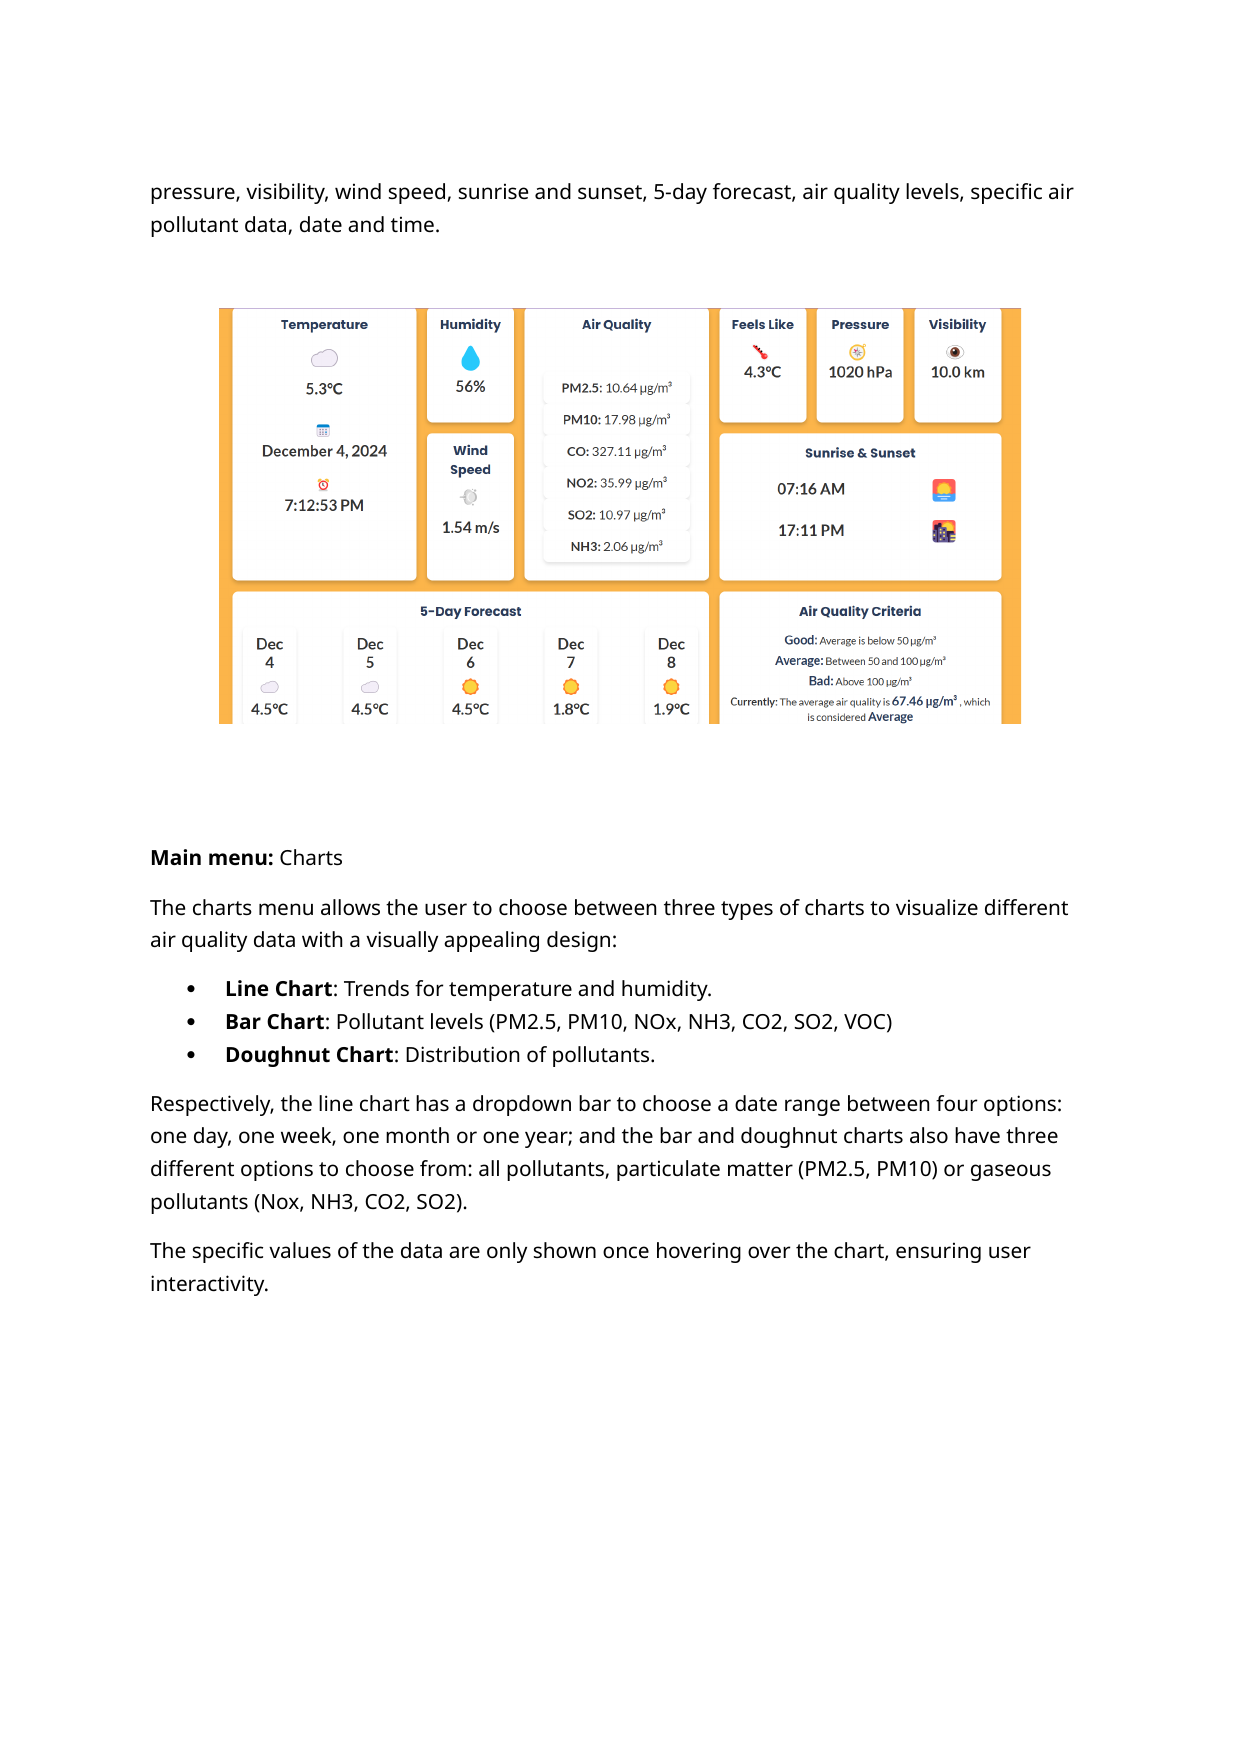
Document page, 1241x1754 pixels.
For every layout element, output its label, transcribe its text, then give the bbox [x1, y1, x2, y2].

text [150, 177, 1090, 238]
list Line Chart: Trends for temperature and humidity. [187, 974, 1090, 1003]
picture [219, 308, 1022, 724]
text Respectively, the line chart has a dropdown bar to choose a date range between four options: one day, one week, one month or one year; and the bar and doughnut charts also have three different options to choose from: all pollutants, particulate matter (PM2.5, PM10) or gaseous pollutants (Nox, NH3, CO2, SO2). [150, 1089, 1090, 1215]
text Main menu: Charts [150, 843, 1090, 872]
list Doughnut Chart: Distribution of pollutants. [187, 1040, 1090, 1068]
text The charts menu allows the user to choose between three types of charts to visualize different air quality data with a visually appealing design: [150, 893, 1090, 954]
list Bar Chart: Pollutant levels (PM2.5, PM10, NOx, NH3, CO2, SO2, VOC) [187, 1007, 1090, 1036]
text The specific values of the data are only shown once hovering over the chart, ensuring user interactivity. [150, 1236, 1090, 1297]
